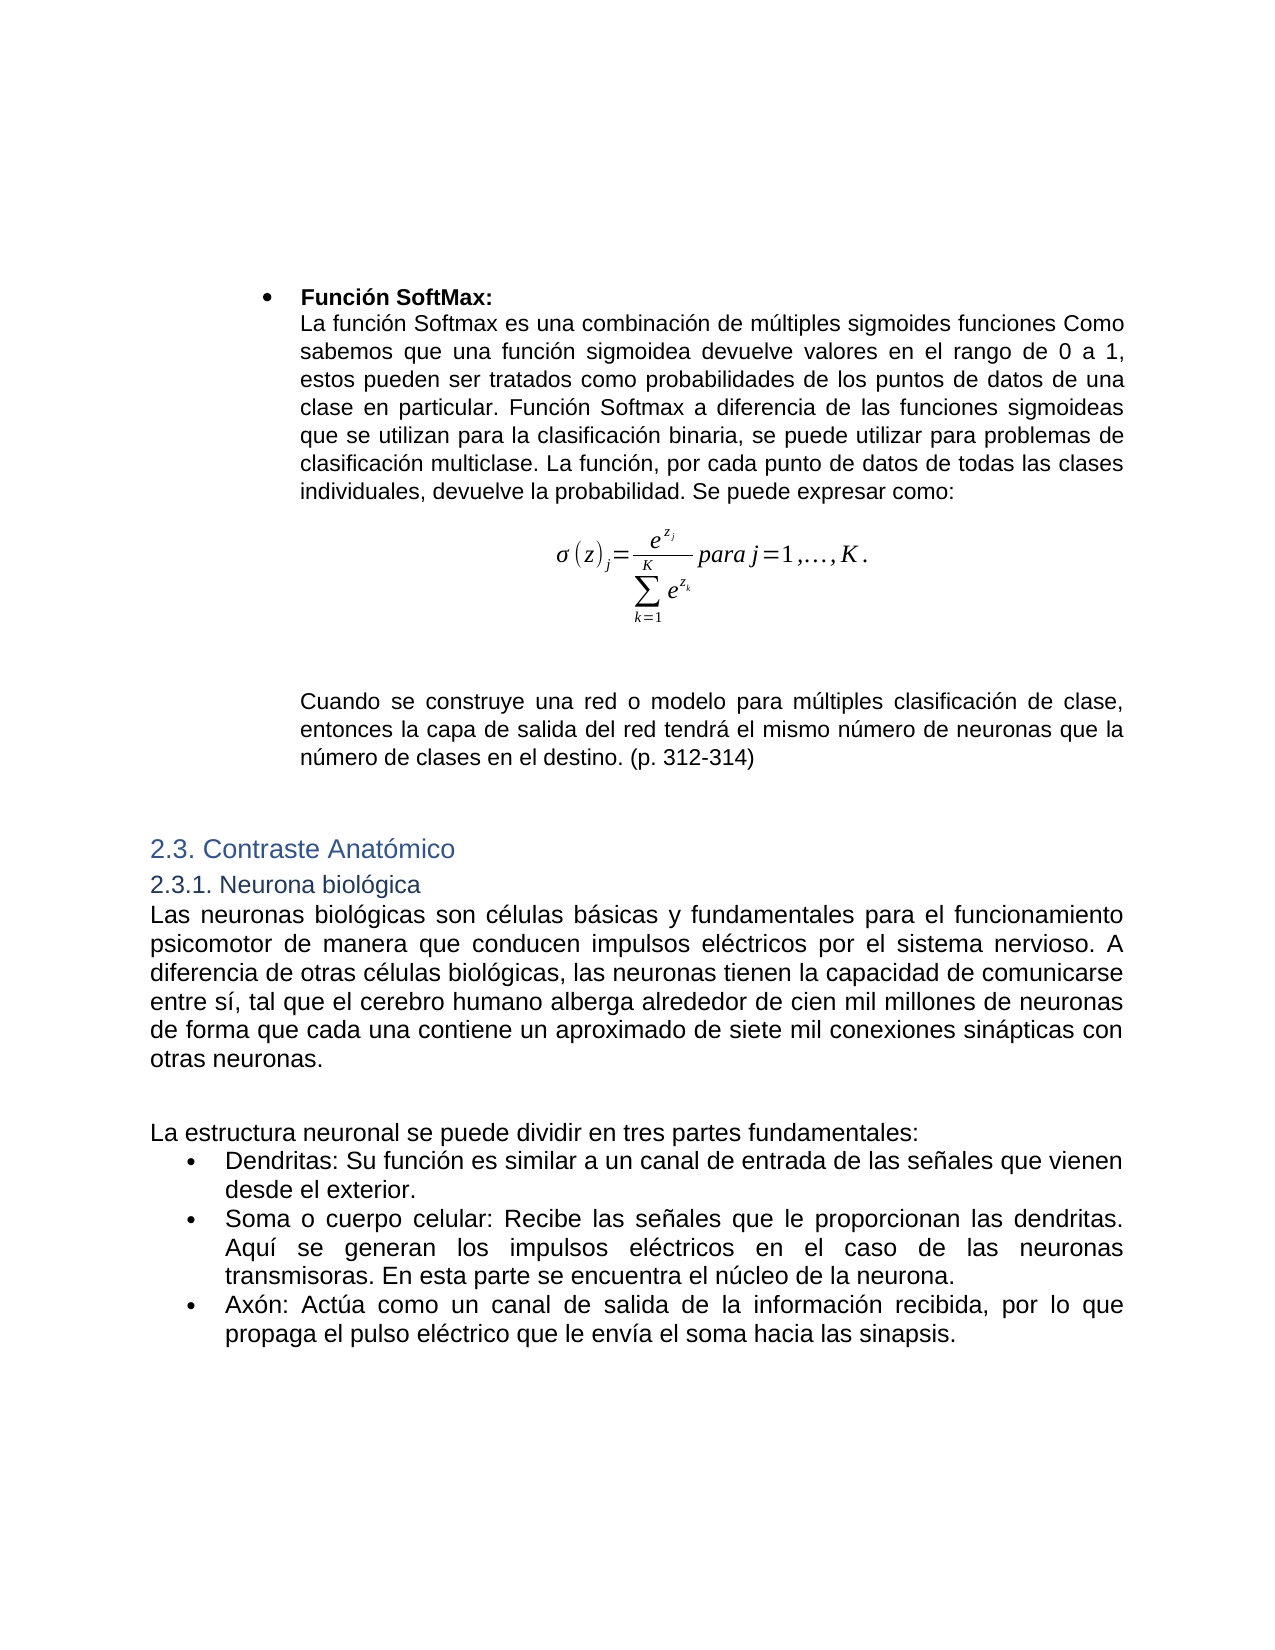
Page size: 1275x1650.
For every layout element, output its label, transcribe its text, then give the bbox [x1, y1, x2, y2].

list Función SoftMax: [263, 284, 1125, 310]
subtitle 2.3.1. Neurona biológica [150, 870, 1125, 899]
list Soma o cuerpo celular: Recibe las señales que le proporcionan las dendritas. Aquí se generan los impulsos eléctricos en el caso de las neuronas transmisoras. En esta parte se encuentra el núcleo de la neurona. [187, 1204, 1125, 1290]
list Axón: Actúa como un canal de salida de la información recibida, por lo que propaga el pulso eléctrico que le envía el soma hacia las sinapsis. [187, 1290, 1125, 1347]
text Las neuronas biológicas son células básicas y fundamentales para el funcionamiento psicomotor de manera que conducen impulsos eléctricos por el sistema nervioso. A diferencia de otras células biológicas, las neuronas tienen la capacidad de comunicarse entre sí, tal que el cerebro humano alberga alrededor de cien mil millones de neuronas de forma que cada una contiene un aproximado de siete mil conexiones sinápticas con otras neuronas. [150, 900, 1125, 1073]
text La función Softmax es una combinación de múltiples sigmoides funciones Como sabemos que una función sigmoidea devuelve valores en el rango de 0 a 1, estos pueden ser tratados como probabilidades de los puntos de datos de una clase en particular. Función Softmax a diferencia de las funciones sigmoideas que se utilizan para la clasificación binaria, se puede utilizar para problemas de clasificación multiclase. La función, por cada punto de datos de todas las clases individuales, devuelve la probabilidad. Se puede expresar como: [300, 310, 1125, 504]
subtitle 2.3. Contraste Anatómico [150, 833, 1125, 864]
text La estructura neuronal se puede dividir en tres partes fundamentales: [150, 1117, 1125, 1146]
text Cuando se construye una red o modelo para múltiples clasificación de clase, entonces la capa de salida del red tendrá el mismo número de neuronas que la número de clases en el destino. (p. 312-314) [300, 688, 1125, 770]
list Dendritas: Su función es similar a un canal de entrada de las señales que vienen desde el exterior. [187, 1146, 1125, 1204]
